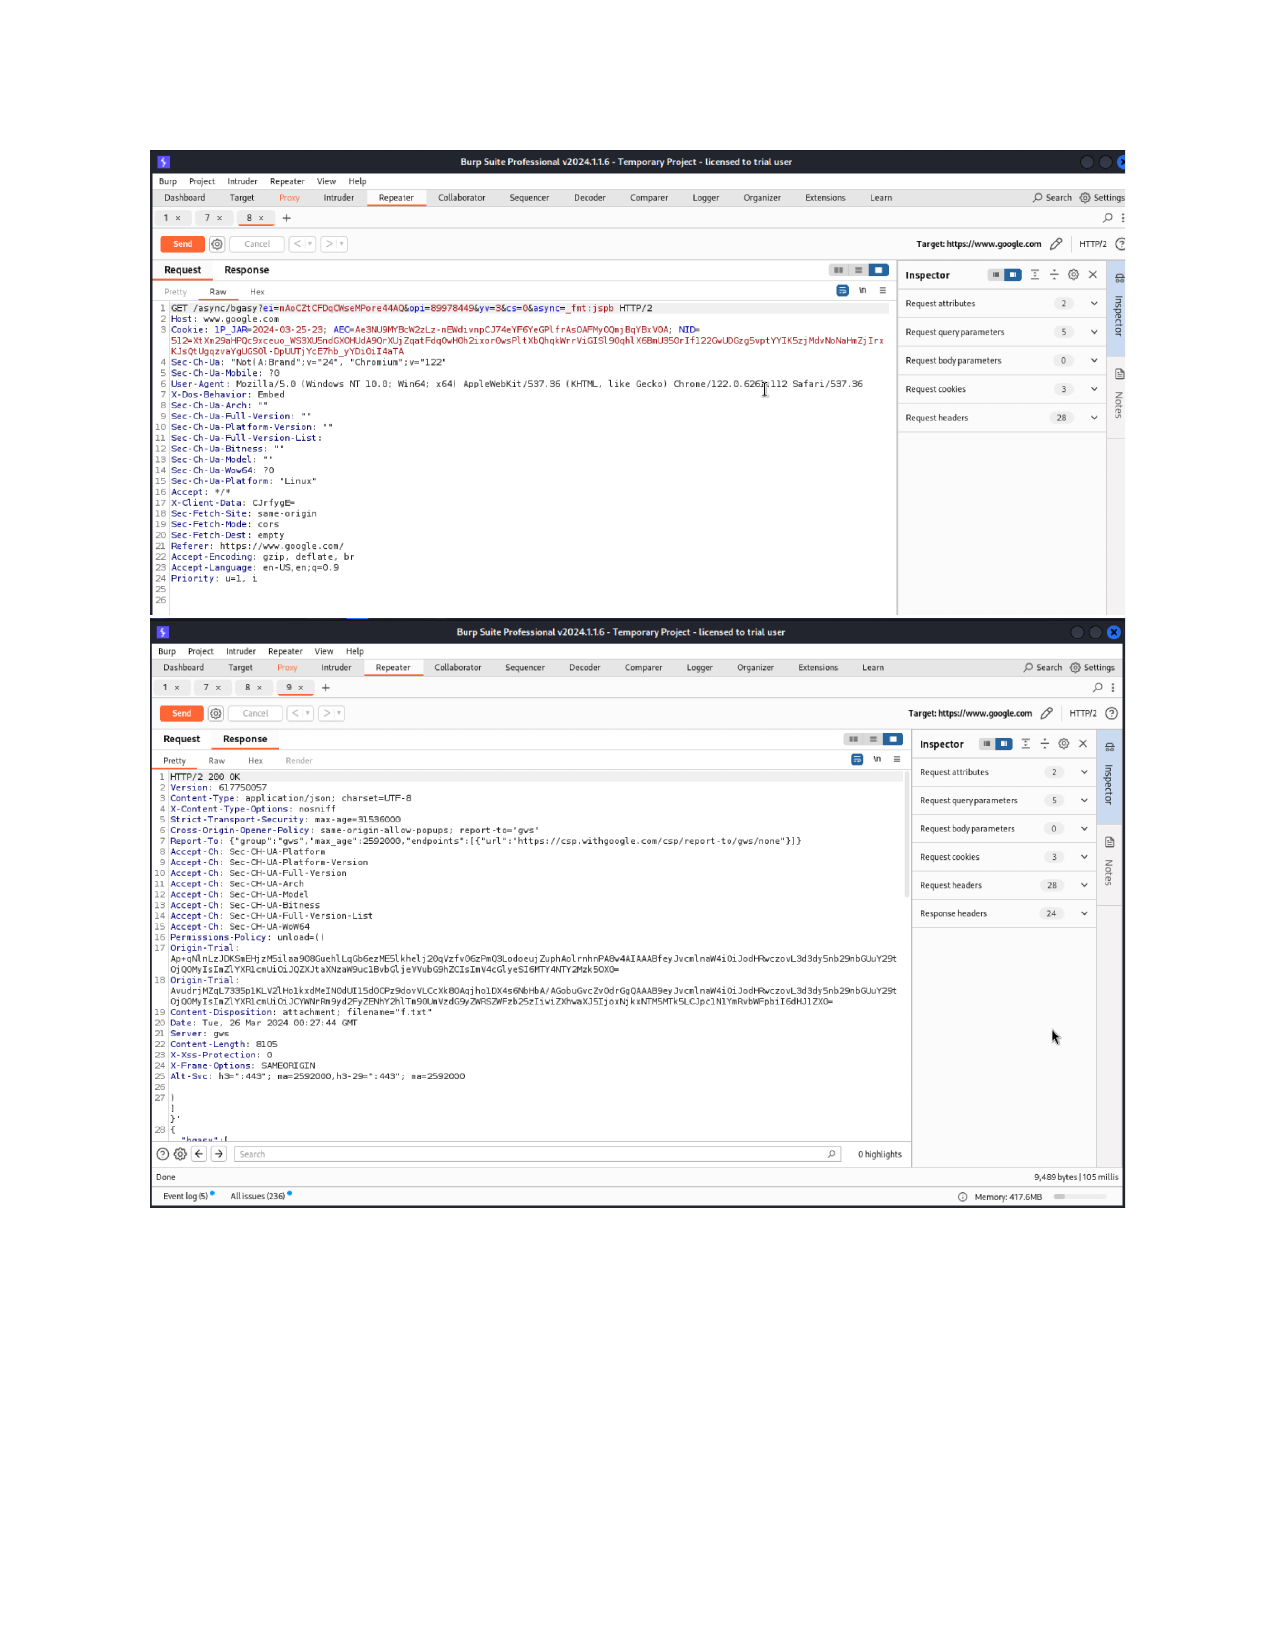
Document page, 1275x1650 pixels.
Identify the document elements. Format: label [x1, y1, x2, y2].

picture [150, 150, 1125, 615]
picture [150, 618, 1125, 1208]
